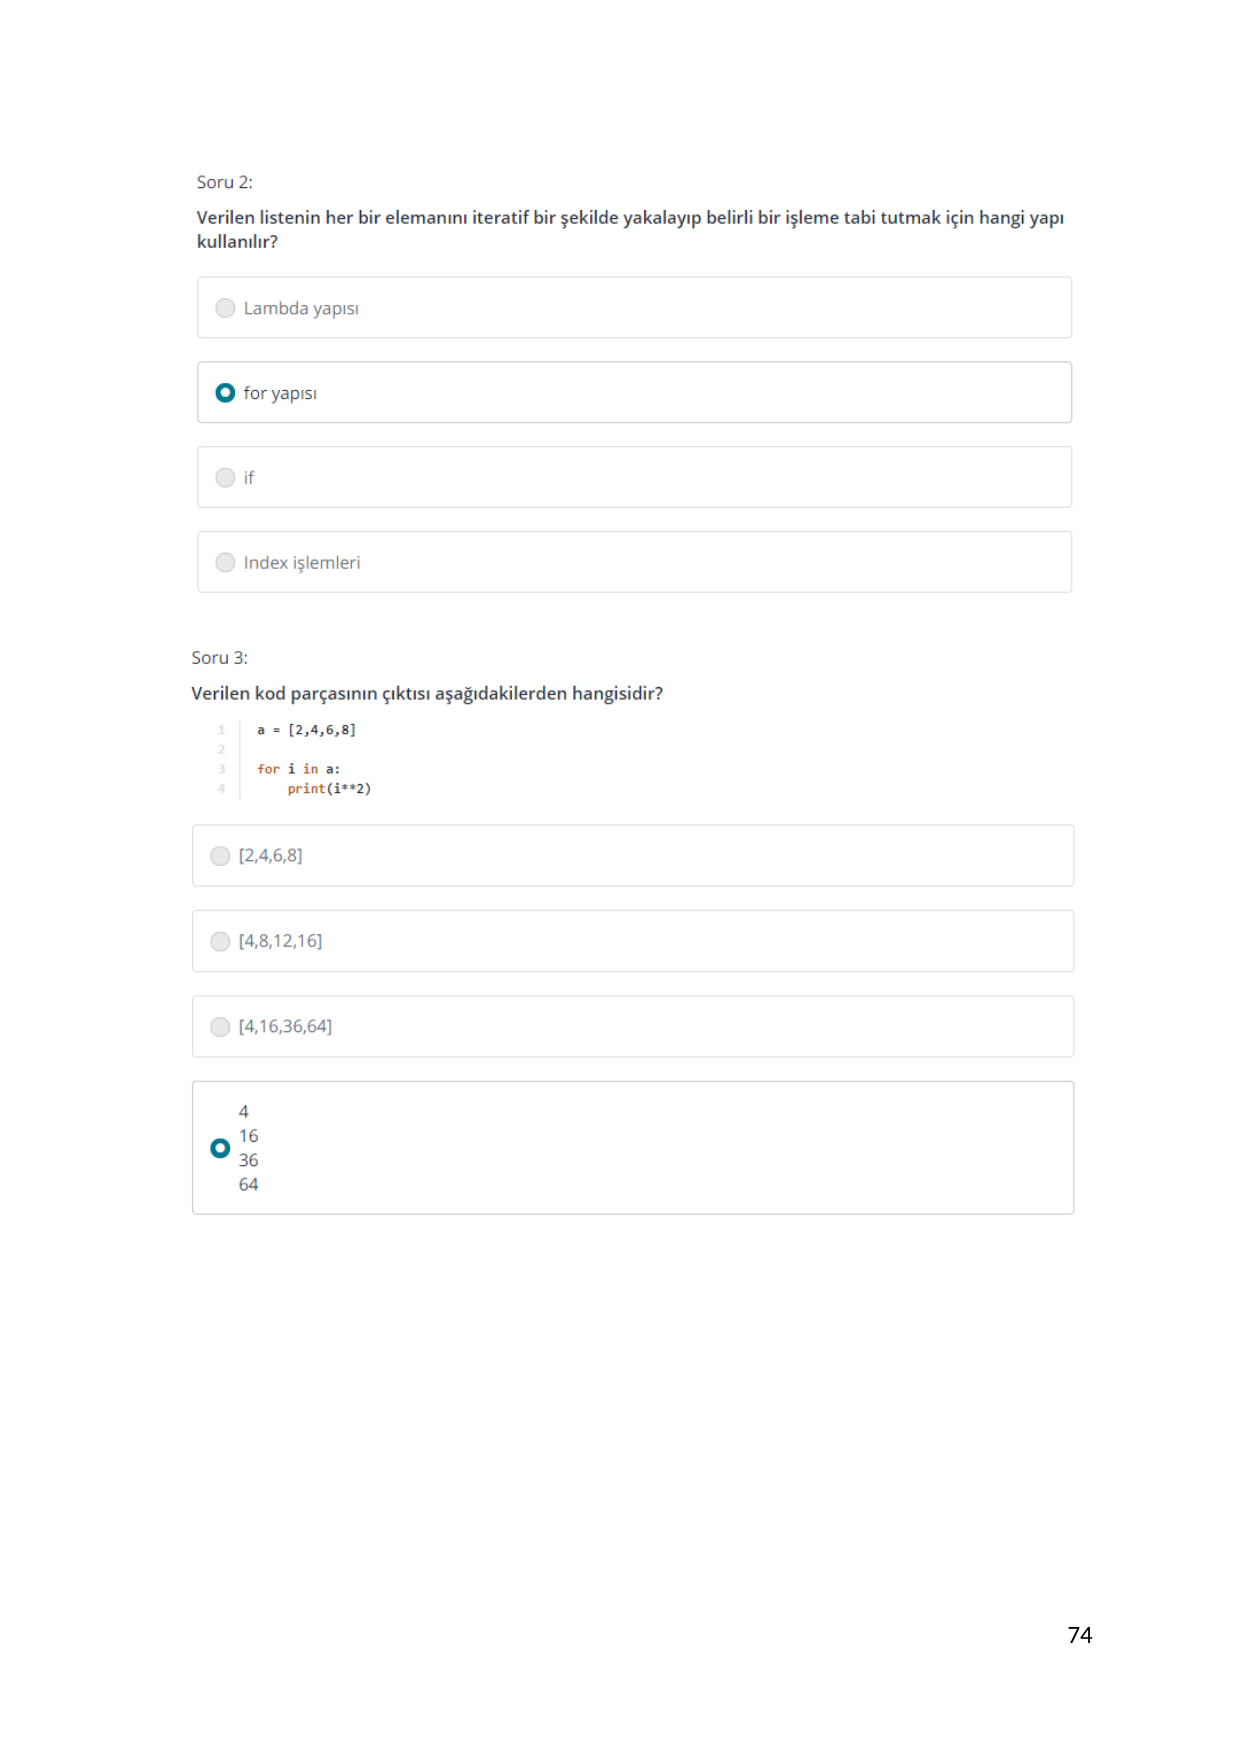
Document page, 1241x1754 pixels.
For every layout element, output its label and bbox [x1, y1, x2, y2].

picture [147, 635, 1093, 1231]
picture [147, 147, 1093, 633]
